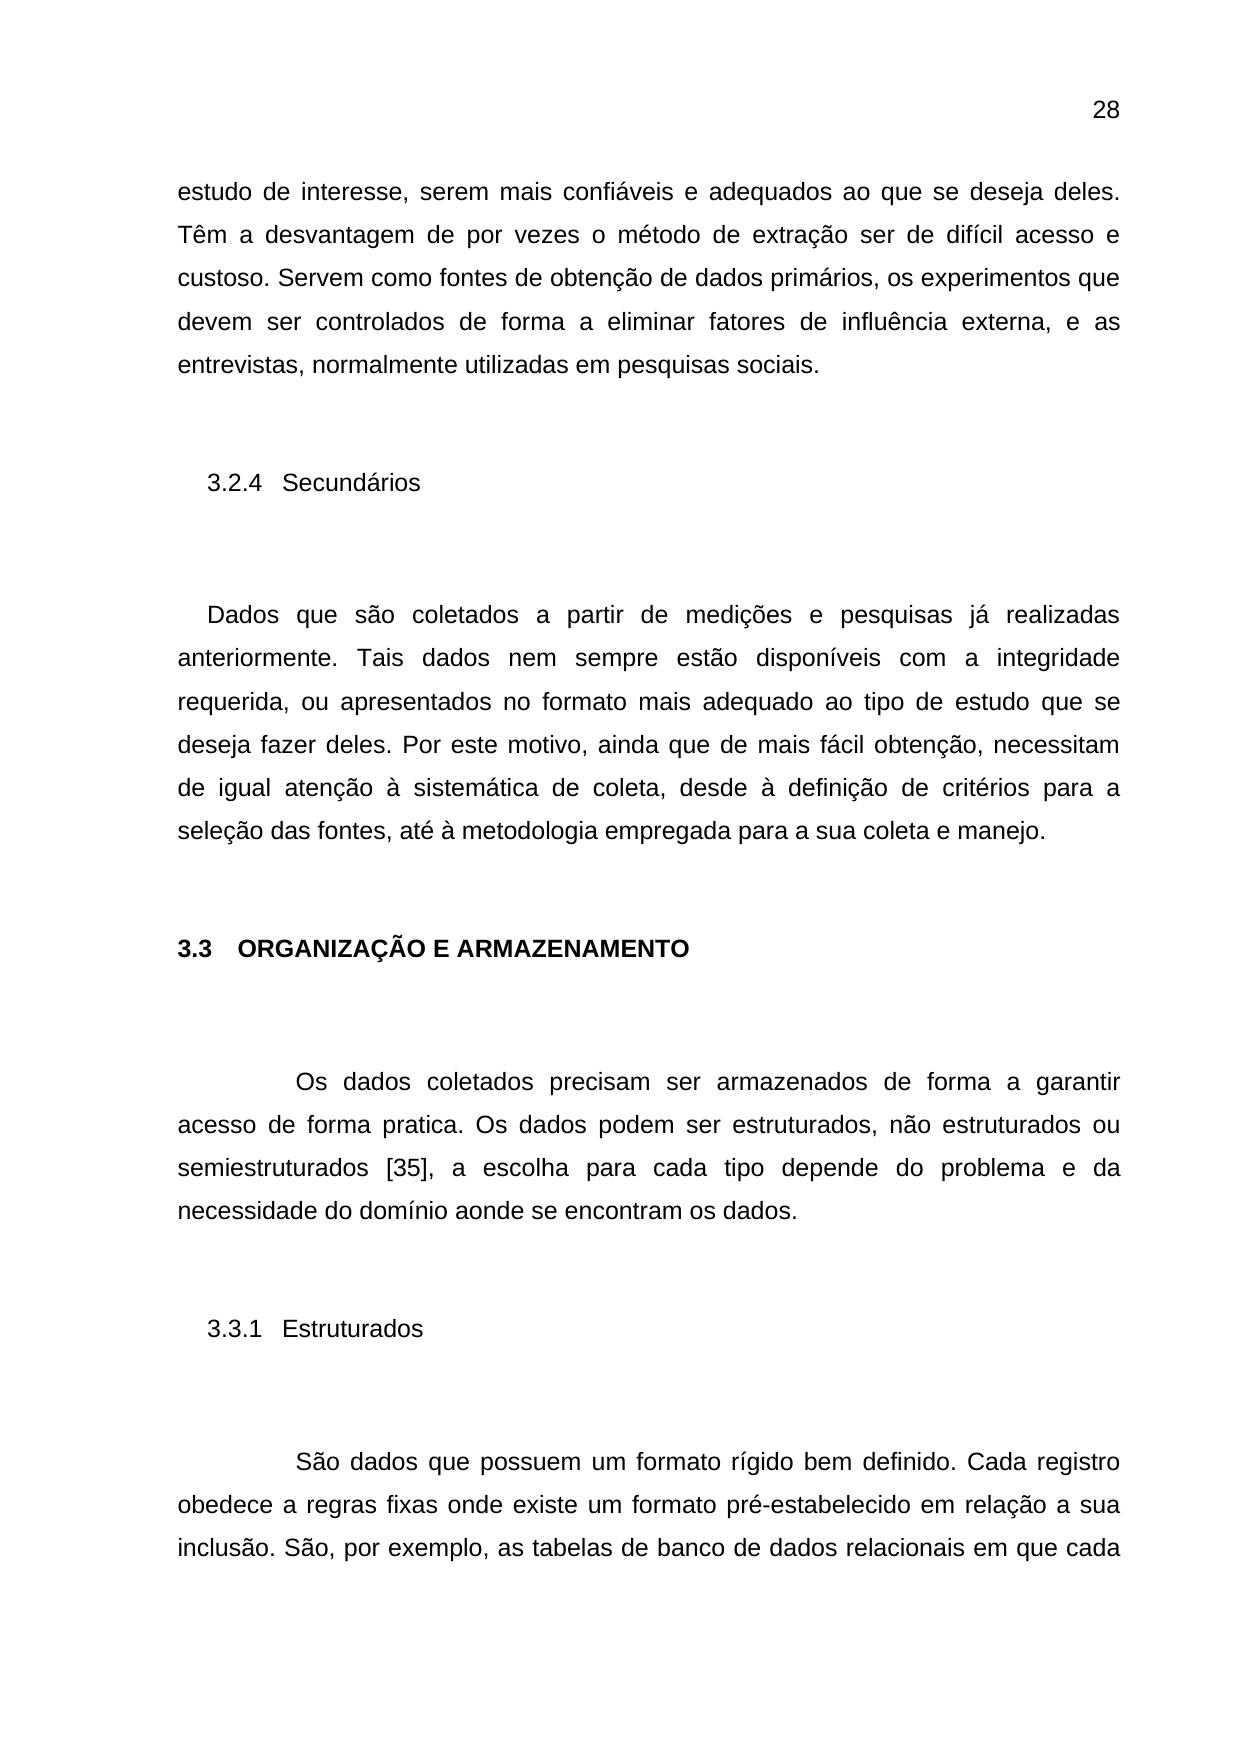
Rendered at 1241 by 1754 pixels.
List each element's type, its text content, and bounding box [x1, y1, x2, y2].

subtitle Secundários [207, 468, 1122, 497]
text Os dados coletados precisam ser armazenados de forma a garantir acesso de forma pratica. Os dados podem ser estruturados, não estruturados ou semiestruturados [‎35], a escolha para cada tipo depende do problema e da necessidade do domínio aonde se encontram os dados. [177, 1067, 1122, 1225]
subtitle ORGANIZAÇÃO E ARMAZENAMENTO [177, 934, 1122, 963]
text Dados que são coletados a partir de medições e pesquisas já realizadas anteriormente. Tais dados nem sempre estão disponíveis com a integridade requerida, ou apresentados no formato mais adequado ao tipo de estudo que se deseja fazer deles. Por este motivo, ainda que de mais fácil obtenção, necessitam de igual atenção à sistemática de coleta, desde à definição de critérios para a seleção das fontes, até à metodologia empregada para a sua coleta e manejo. [177, 600, 1122, 845]
subtitle Estruturados [207, 1314, 1122, 1343]
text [177, 1447, 1122, 1562]
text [177, 177, 1122, 378]
